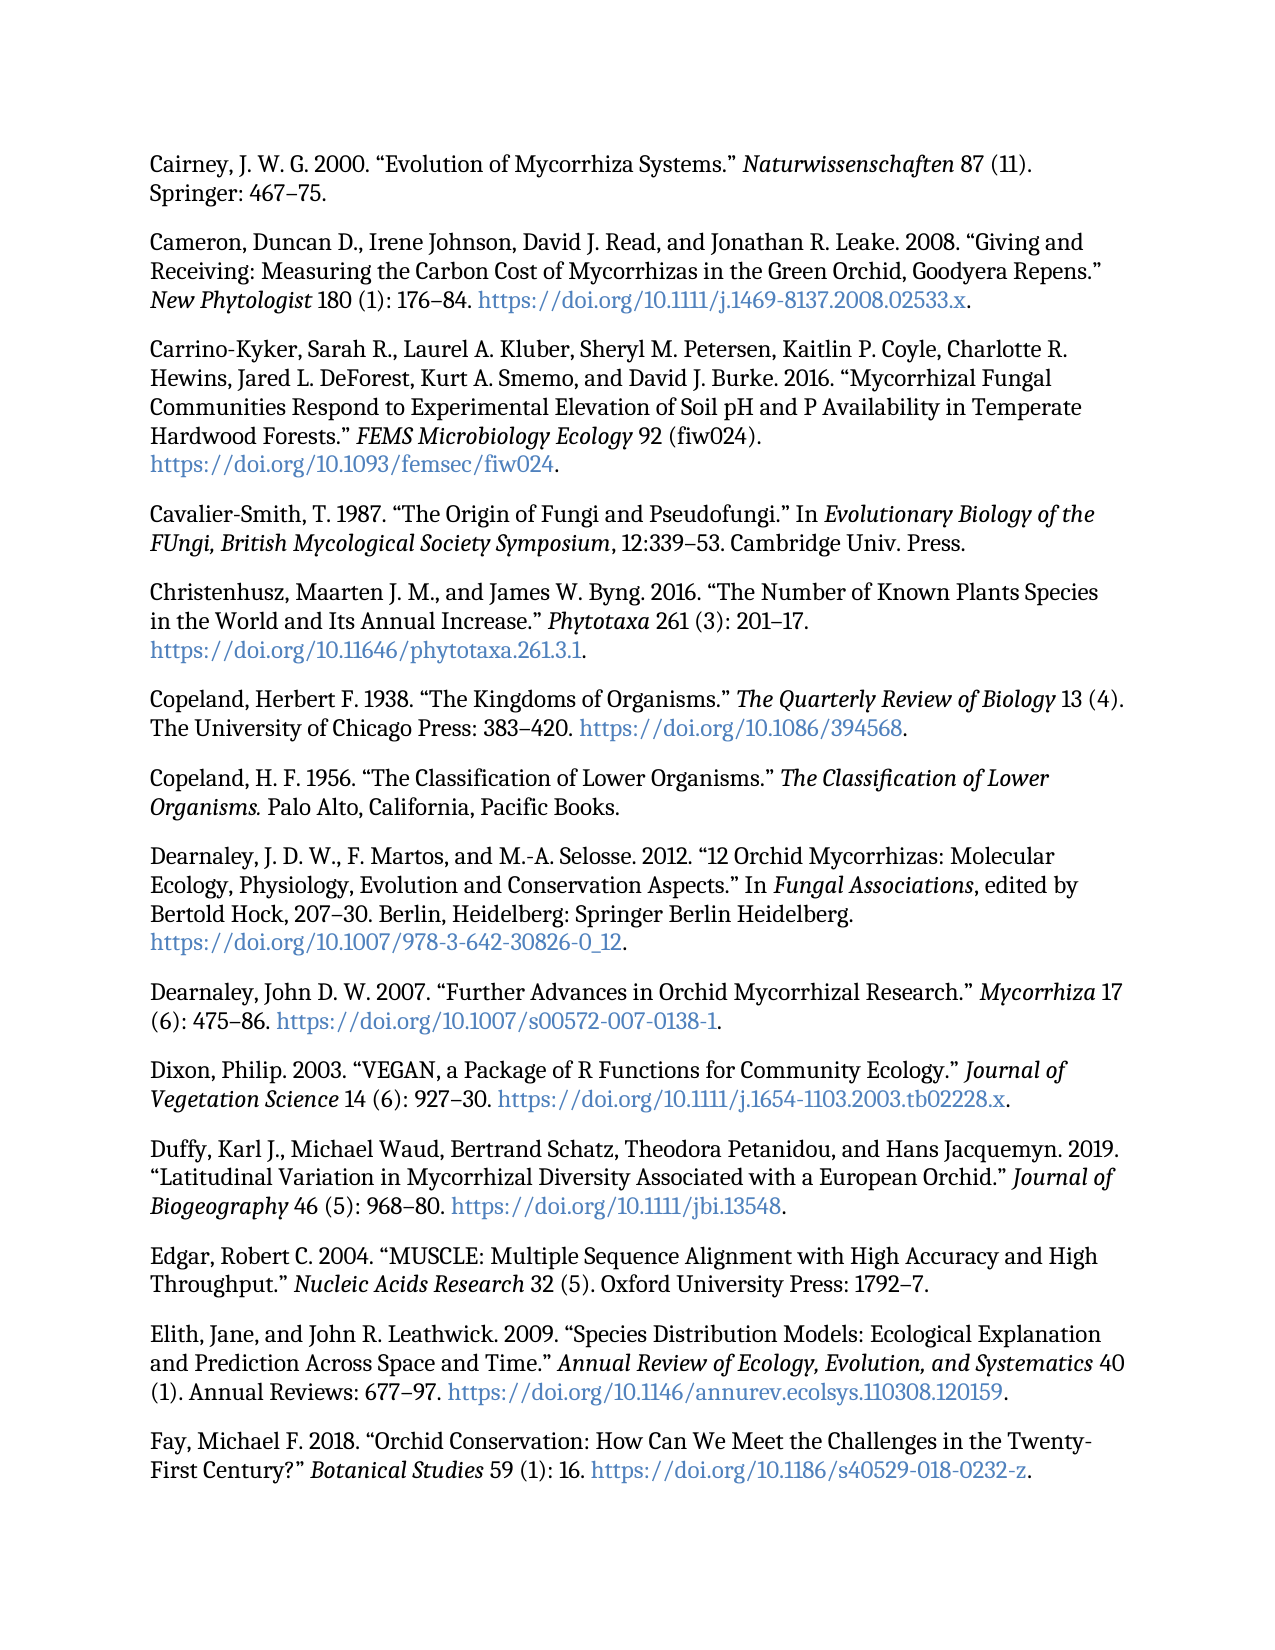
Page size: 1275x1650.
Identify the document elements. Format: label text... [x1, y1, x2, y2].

text Cairney, J. W. G. 2000. “Evolution of Mycorrhiza Systems.” Naturwissenschaften 87 (11). Springer: 467–75. [150, 150, 1125, 207]
text Dixon, Philip. 2003. “VEGAN, a Package of R Functions for Community Ecology.” Journal of Vegetation Science 14 (6): 927–30. https://doi.org/10.1111/j.1654-1103.2003.tb02228.x. [150, 1056, 1125, 1114]
text Cavalier-Smith, T. 1987. “The Origin of Fungi and Pseudofungi.” In Evolutionary Biology of the FUngi, British Mycological Society Symposium, 12:339–53. Cambridge Univ. Press. [150, 500, 1125, 557]
text Fay, Michael F. 2018. “Orchid Conservation: How Can We Meet the Challenges in the Twenty-First Century?” Botanical Studies 59 (1): 16. https://doi.org/10.1186/s40529-018-0232-z. [150, 1427, 1125, 1484]
text Elith, Jane, and John R. Leathwick. 2009. “Species Distribution Models: Ecological Explanation and Prediction Across Space and Time.” Annual Review of Ecology, Evolution, and Systematics 40 (1). Annual Reviews: 677–97. https://doi.org/10.1146/annurev.ecolsys.110308.120159. [150, 1320, 1125, 1406]
text Christenhusz, Maarten J. M., and James W. Byng. 2016. “The Number of Known Plants Species in the World and Its Annual Increase.” Phytotaxa 261 (3): 201–17. https://doi.org/10.11646/phytotaxa.261.3.1. [150, 578, 1125, 664]
text Carrino-Kyker, Sarah R., Laurel A. Kluber, Sheryl M. Petersen, Kaitlin P. Coyle, Charlotte R. Hewins, Jared L. DeForest, Kurt A. Smemo, and David J. Burke. 2016. “Mycorrhizal Fungal Communities Respond to Experimental Elevation of Soil pH and P Availability in Temperate Hardwood Forests.” FEMS Microbiology Ecology 92 (fiw024). https://doi.org/10.1093/femsec/fiw024. [150, 335, 1125, 479]
text Copeland, Herbert F. 1938. “The Kingdoms of Organisms.” The Quarterly Review of Biology 13 (4). The University of Chicago Press: 383–420. https://doi.org/10.1086/394568. [150, 685, 1125, 743]
text Cameron, Duncan D., Irene Johnson, David J. Read, and Jonathan R. Leake. 2008. “Giving and Receiving: Measuring the Carbon Cost of Mycorrhizas in the Green Orchid, Goodyera Repens.” New Phytologist 180 (1): 176–84. https://doi.org/10.1111/j.1469-8137.2008.02533.x. [150, 228, 1125, 314]
text Edgar, Robert C. 2004. “MUSCLE: Multiple Sequence Alignment with High Accuracy and High Throughput.” Nucleic Acids Research 32 (5). Oxford University Press: 1792–7. [150, 1242, 1125, 1299]
text Copeland, H. F. 1956. “The Classification of Lower Organisms.” The Classification of Lower Organisms. Palo Alto, California, Pacific Books. [150, 764, 1125, 821]
text Duffy, Karl J., Michael Waud, Bertrand Schatz, Theodora Petanidou, and Hans Jacquemyn. 2019. “Latitudinal Variation in Mycorrhizal Diversity Associated with a European Orchid.” Journal of Biogeography 46 (5): 968–80. https://doi.org/10.1111/jbi.13548. [150, 1134, 1125, 1221]
text Dearnaley, John D. W. 2007. “Further Advances in Orchid Mycorrhizal Research.” Mycorrhiza 17 (6): 475–86. https://doi.org/10.1007/s00572-007-0138-1. [150, 978, 1125, 1035]
text Dearnaley, J. D. W., F. Martos, and M.-A. Selosse. 2012. “12 Orchid Mycorrhizas: Molecular Ecology, Physiology, Evolution and Conservation Aspects.” In Fungal Associations, edited by Bertold Hock, 207–30. Berlin, Heidelberg: Springer Berlin Heidelberg. https://doi.org/10.1007/978-3-642-30826-0_12. [150, 842, 1125, 957]
